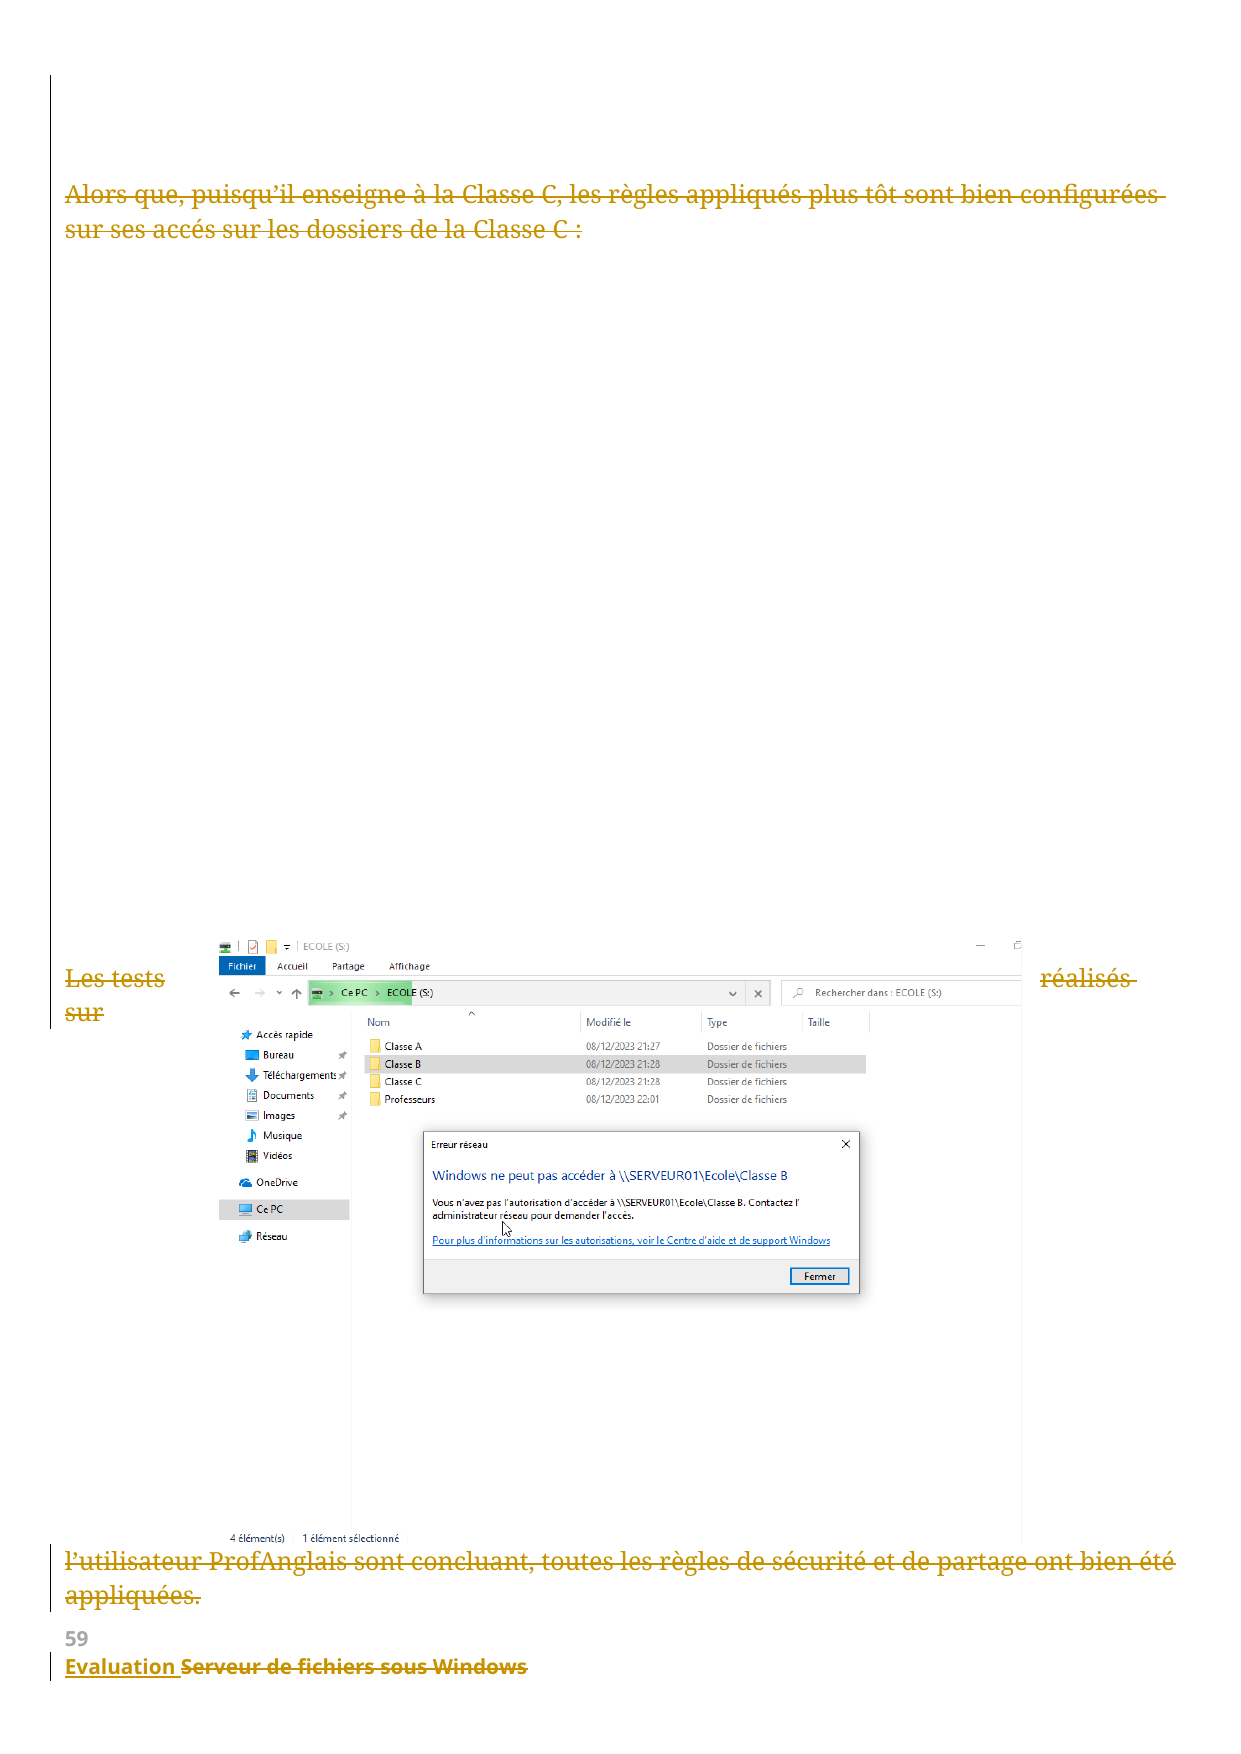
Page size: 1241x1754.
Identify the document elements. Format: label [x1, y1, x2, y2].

picture [219, 938, 1022, 1544]
